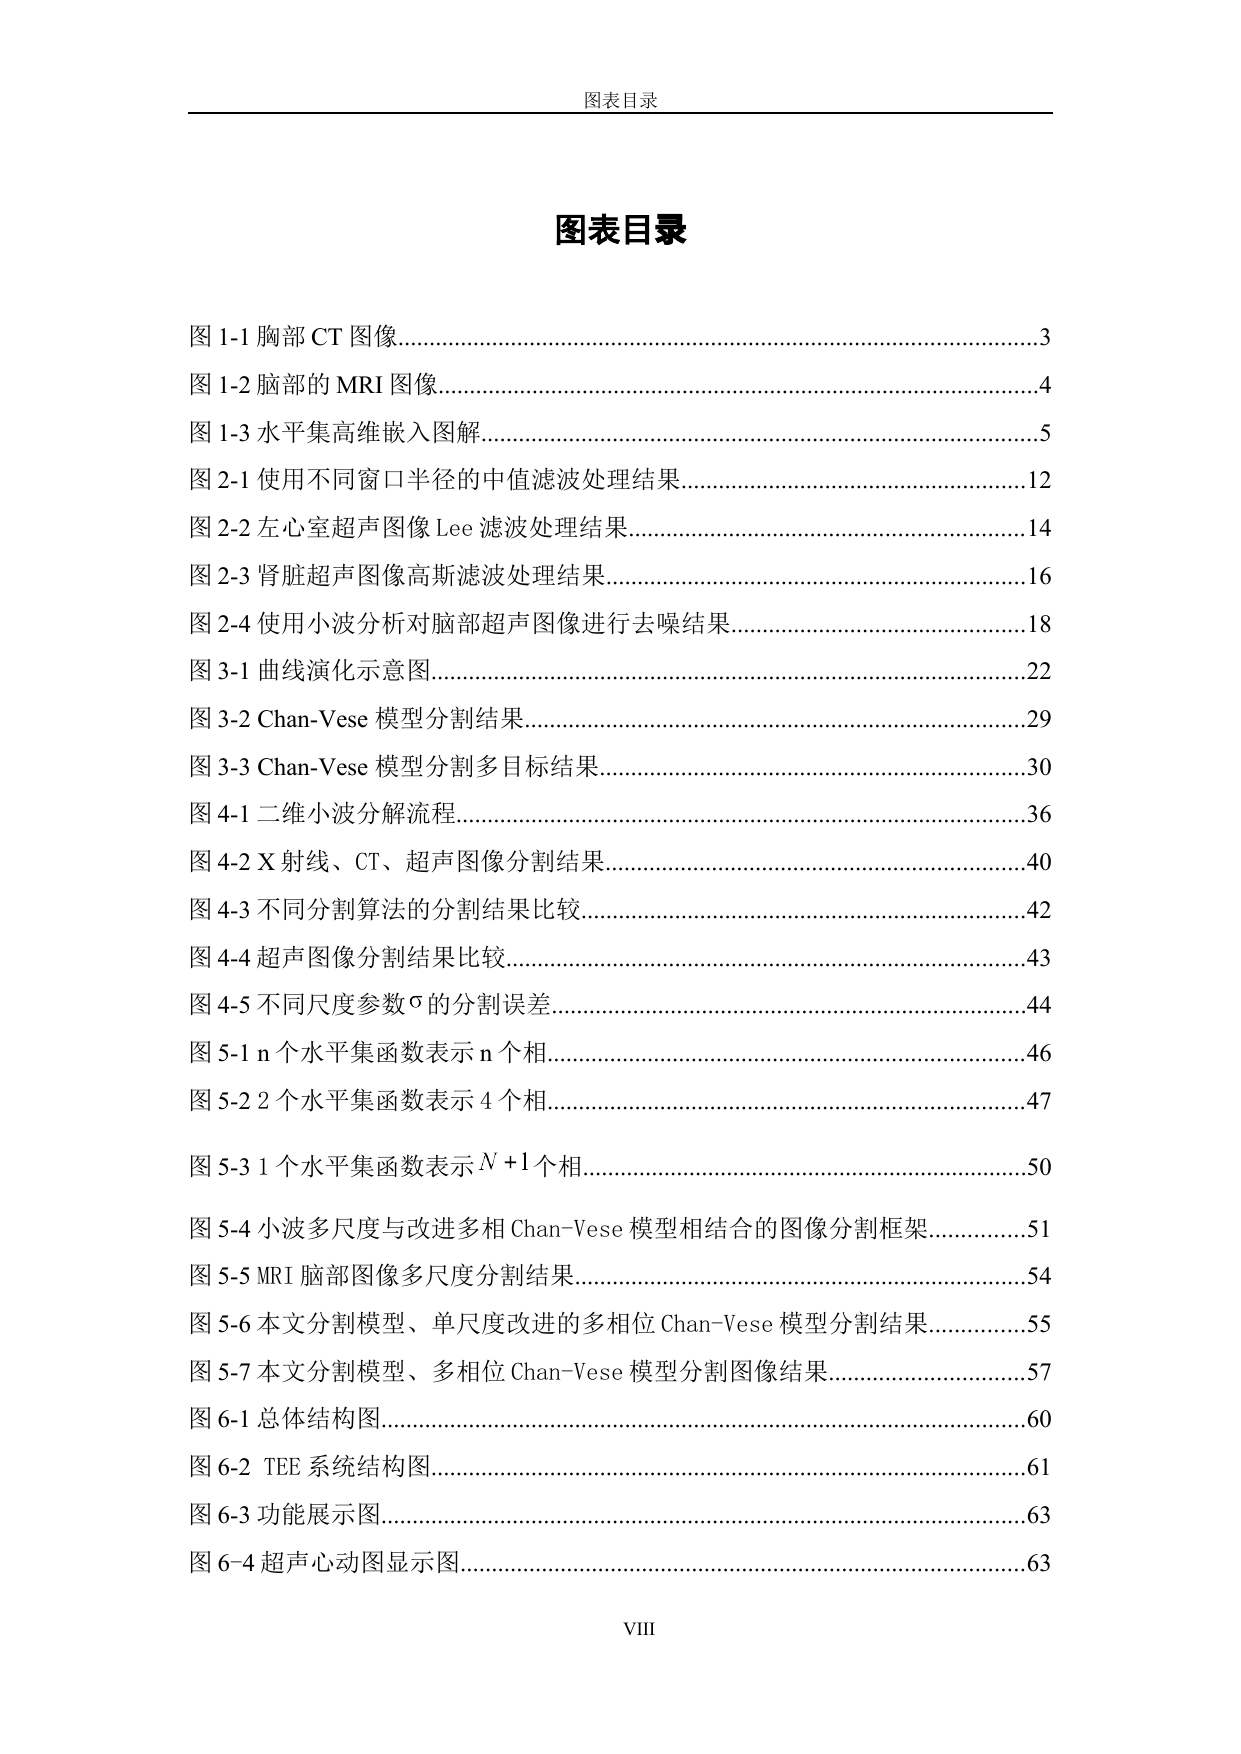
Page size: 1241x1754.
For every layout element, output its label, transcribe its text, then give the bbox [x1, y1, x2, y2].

text 图1-3水平集高维嵌入图解 5 [187, 415, 1053, 448]
text 图4-5不同尺度参数的分割误差 44 [187, 988, 1053, 1020]
text 图6-4超声心动图显示图 63 [187, 1545, 1053, 1577]
text 图6-3功能展示图 63 [187, 1497, 1053, 1530]
text 图1-2脑部的MRI图像 4 [187, 367, 1053, 400]
text 图4-3不同分割算法的分割结果比较 42 [187, 892, 1053, 925]
text 图5-1 n个水平集函数表示n个相 46 [187, 1035, 1053, 1068]
text 图2-3肾脏超声图像高斯滤波处理结果 16 [187, 558, 1053, 591]
text 图5-5 MRI脑部图像多尺度分割结果 54 [187, 1259, 1053, 1291]
text 图1-1胸部CT图像 3 [187, 320, 1053, 352]
text 图3-3 Chan-Vese 模型分割多目标结果 30 [187, 749, 1053, 782]
text 图5-2 2个水平集函数表示4个相 47 [187, 1083, 1053, 1116]
text 图5-6本文分割模型、单尺度改进的多相位Chan-Vese模型分割结果 55 [187, 1306, 1053, 1339]
subtitle 图表目录 [187, 194, 1053, 259]
text 图4-2 X射线、CT、超声图像分割结果 40 [187, 844, 1053, 877]
text 图5-7本文分割模型、多相位Chan-Vese模型分割图像结果 57 [187, 1354, 1053, 1387]
text 图5-4小波多尺度与改进多相Chan-Vese模型相结合的图像分割框架 51 [187, 1211, 1053, 1243]
text 图2-4使用小波分析对脑部超声图像进行去噪结果 18 [187, 606, 1053, 638]
text 图2-1使用不同窗口半径的中值滤波处理结果 12 [187, 463, 1053, 495]
text 图4-4超声图像分割结果比较 43 [187, 940, 1053, 972]
text 图3-2 Chan-Vese 模型分割结果 29 [187, 701, 1053, 734]
text 图6-2 TEE系统结构图 61 [187, 1449, 1053, 1482]
text 图3-1曲线演化示意图 22 [187, 654, 1053, 686]
text 图6-1总体结构图 60 [187, 1402, 1053, 1434]
text 图4-1二维小波分解流程 36 [187, 797, 1053, 829]
text 图2-2左心室超声图像Lee滤波处理结果 14 [187, 511, 1053, 543]
text 图5-3 1个水平集函数表示个相 50 [187, 1131, 1053, 1196]
